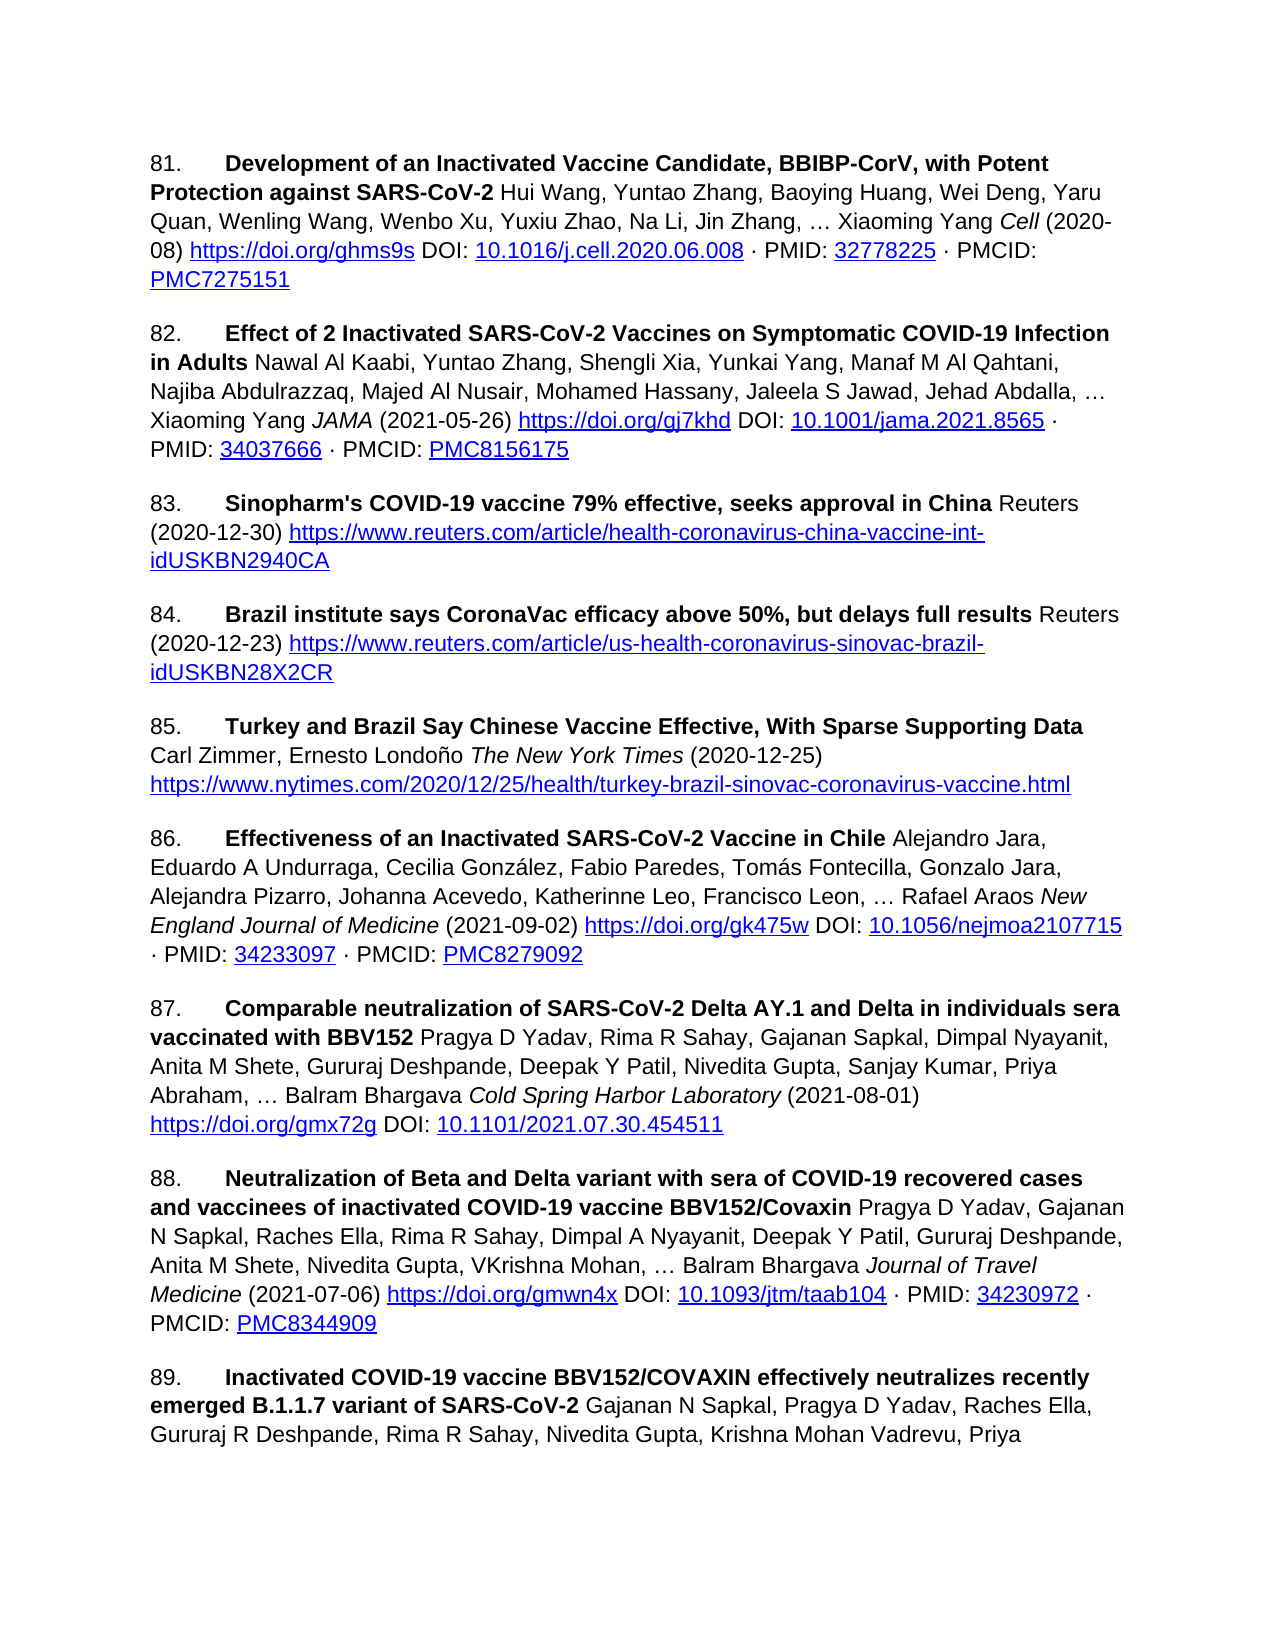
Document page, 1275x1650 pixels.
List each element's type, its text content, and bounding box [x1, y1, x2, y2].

text 87. Comparable neutralization of SARS-CoV-2 Delta AY.1 and Delta in individuals sera vaccinated with BBV152 Pragya D Yadav, Rima R Sahay, Gajanan Sapkal, Dimpal Nyayanit, Anita M Shete, Gururaj Deshpande, Deepak Y Patil, Nivedita Gupta, Sanjay Kumar, Priya Abraham, … Balram Bhargava Cold Spring Harbor Laboratory (2021-08-01) https://doi.org/gmx72g DOI: 10.1101/2021.07.30.454511 [150, 995, 1125, 1137]
text 85. Turkey and Brazil Say Chinese Vaccine Effective, With Sparse Supporting Data Carl Zimmer, Ernesto Londoño The New York Times (2020-12-25) https://www.nytimes.com/2020/12/25/health/turkey-brazil-sinovac-coronavirus-vaccine.html [150, 713, 1125, 798]
text 81. Development of an Inactivated Vaccine Candidate, BBIBP-CorV, with Potent Protection against SARS-CoV-2 Hui Wang, Yuntao Zhang, Baoying Huang, Wei Deng, Yaru Quan, Wenling Wang, Wenbo Xu, Yuxiu Zhao, Na Li, Jin Zhang, … Xiaoming Yang Cell (2020-08) https://doi.org/ghms9s DOI: 10.1016/j.cell.2020.06.008 · PMID: 32778225 · PMCID: PMC7275151 [150, 150, 1125, 292]
text 82. Effect of 2 Inactivated SARS-CoV-2 Vaccines on Symptomatic COVID-19 Infection in Adults Nawal Al Kaabi, Yuntao Zhang, Shengli Xia, Yunkai Yang, Manaf M Al Qahtani, Najiba Abdulrazzaq, Majed Al Nusair, Mohamed Hassany, Jaleela S Jawad, Jehad Abdalla, … Xiaoming Yang JAMA (2021-05-26) https://doi.org/gj7khd DOI: 10.1001/jama.2021.8565 · PMID: 34037666 · PMCID: PMC8156175 [150, 320, 1125, 462]
text 84. Brazil institute says CoronaVac efficacy above 50%, but delays full results Reuters (2020-12-23) https://www.reuters.com/article/us-health-coronavirus-sinovac-brazil-idUSKBN28X2CR [150, 601, 1125, 686]
text 86. Effectiveness of an Inactivated SARS-CoV-2 Vaccine in Chile Alejandro Jara, Eduardo A Undurraga, Cecilia González, Fabio Paredes, Tomás Fontecilla, Gonzalo Jara, Alejandra Pizarro, Johanna Acevedo, Katherinne Leo, Francisco Leon, … Rafael Araos New England Journal of Medicine (2021-09-02) https://doi.org/gk475w DOI: 10.1056/nejmoa2107715 · PMID: 34233097 · PMCID: PMC8279092 [150, 825, 1125, 967]
text 83. Sinopharm's COVID-19 vaccine 79% effective, seeks approval in China Reuters (2020-12-30) https://www.reuters.com/article/health-coronavirus-china-vaccine-int-idUSKBN2940CA [150, 489, 1125, 574]
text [150, 1363, 1125, 1448]
text 88. Neutralization of Beta and Delta variant with sera of COVID-19 recovered cases and vaccinees of inactivated COVID-19 vaccine BBV152/Covaxin Pragya D Yadav, Gajanan N Sapkal, Raches Ella, Rima R Sahay, Dimpal A Nyayanit, Deepak Y Patil, Gururaj Deshpande, Anita M Shete, Nivedita Gupta, VKrishna Mohan, … Balram Bhargava Journal of Travel Medicine (2021-07-06) https://doi.org/gmwn4x DOI: 10.1093/jtm/taab104 · PMID: 34230972 · PMCID: PMC8344909 [150, 1165, 1125, 1336]
